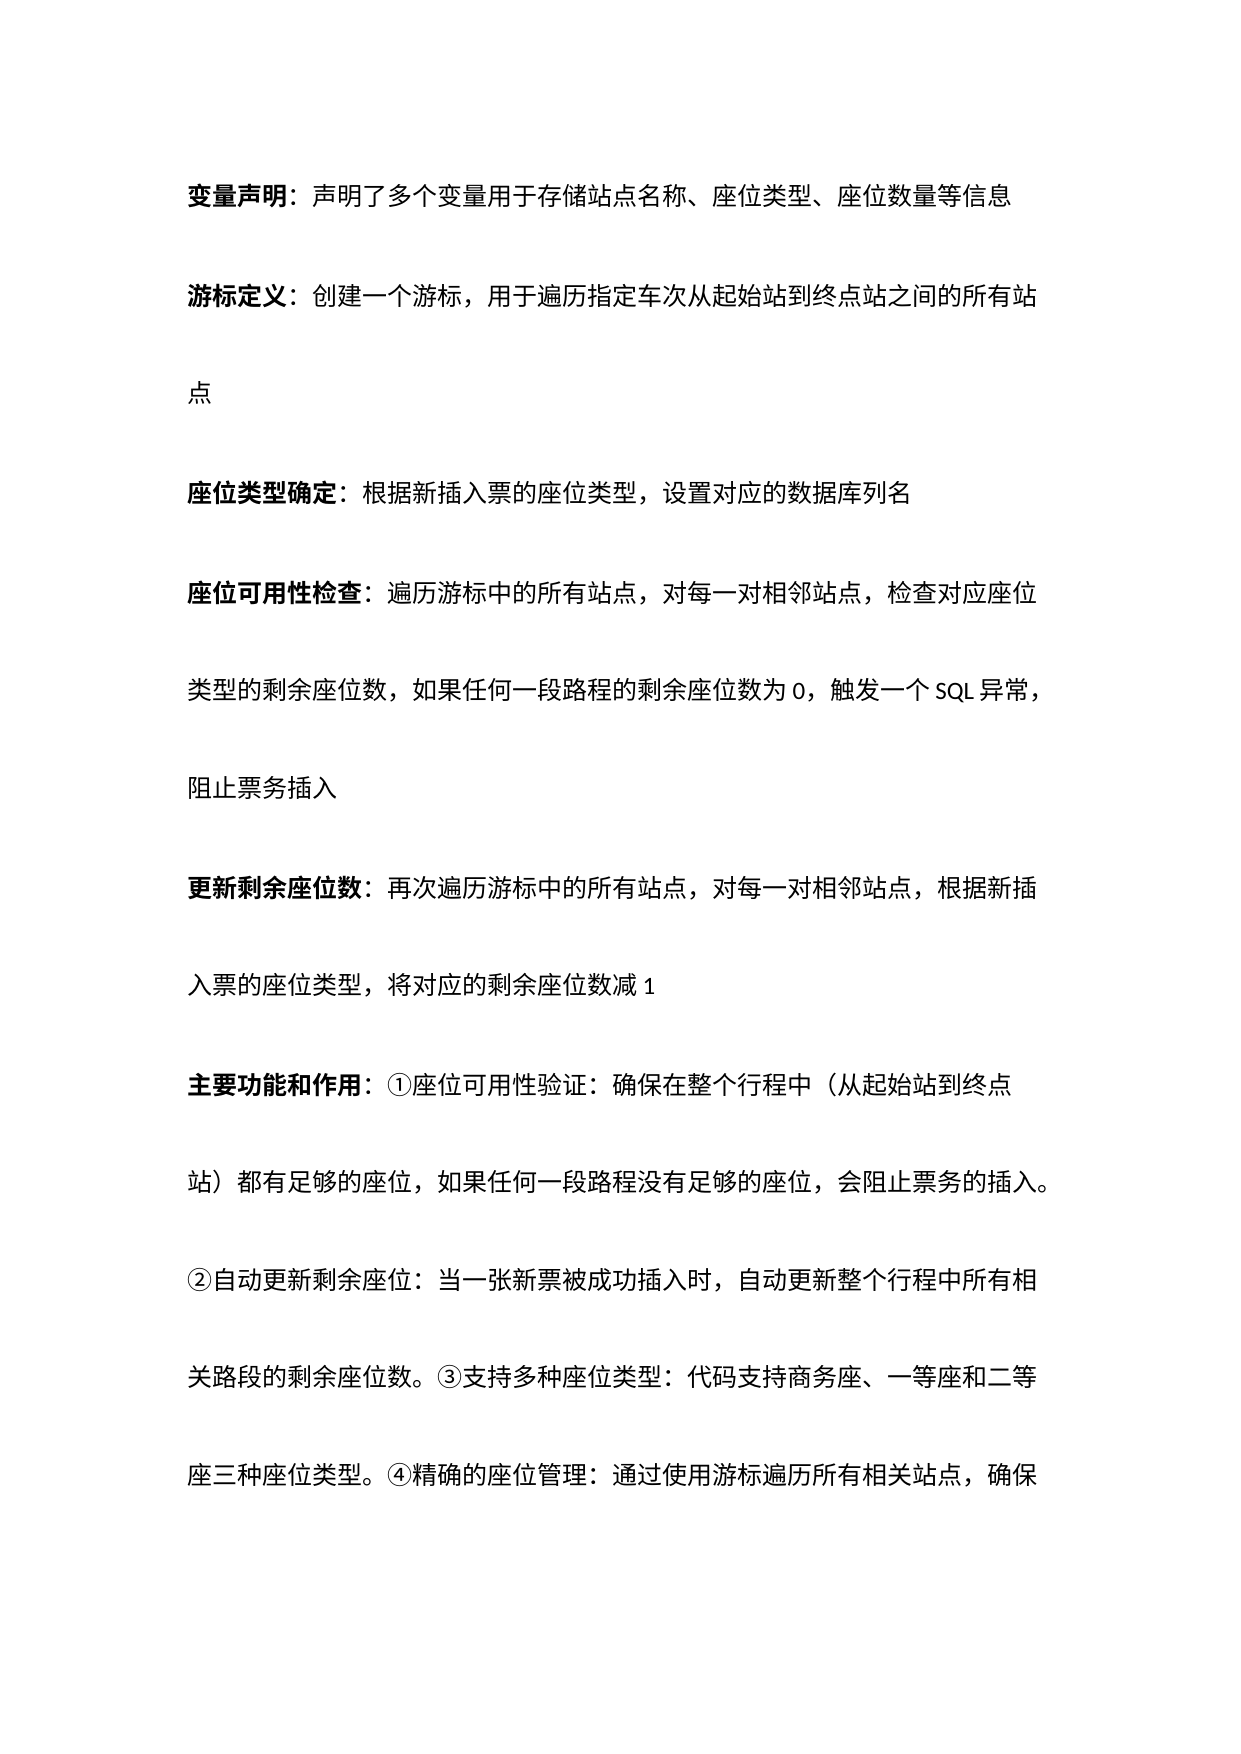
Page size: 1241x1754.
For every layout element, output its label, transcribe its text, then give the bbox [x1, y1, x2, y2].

text 游标定义：创建一个游标，用于遍历指定车次从起始站到终点站之间的所有站点 [187, 262, 1053, 424]
text 变量声明：声明了多个变量用于存储站点名称、座位类型、座位数量等信息 [187, 162, 1053, 227]
text 座位类型确定：根据新插入票的座位类型，设置对应的数据库列名 [187, 459, 1053, 524]
text 更新剩余座位数：再次遍历游标中的所有站点，对每一对相邻站点，根据新插入票的座位类型，将对应的剩余座位数减1 [187, 854, 1053, 1016]
text 座位可用性检查：遍历游标中的所有站点，对每一对相邻站点，检查对应座位类型的剩余座位数，如果任何一段路程的剩余座位数为0，触发一个SQL异常，阻止票务插入 [187, 559, 1053, 819]
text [187, 1051, 1053, 1506]
